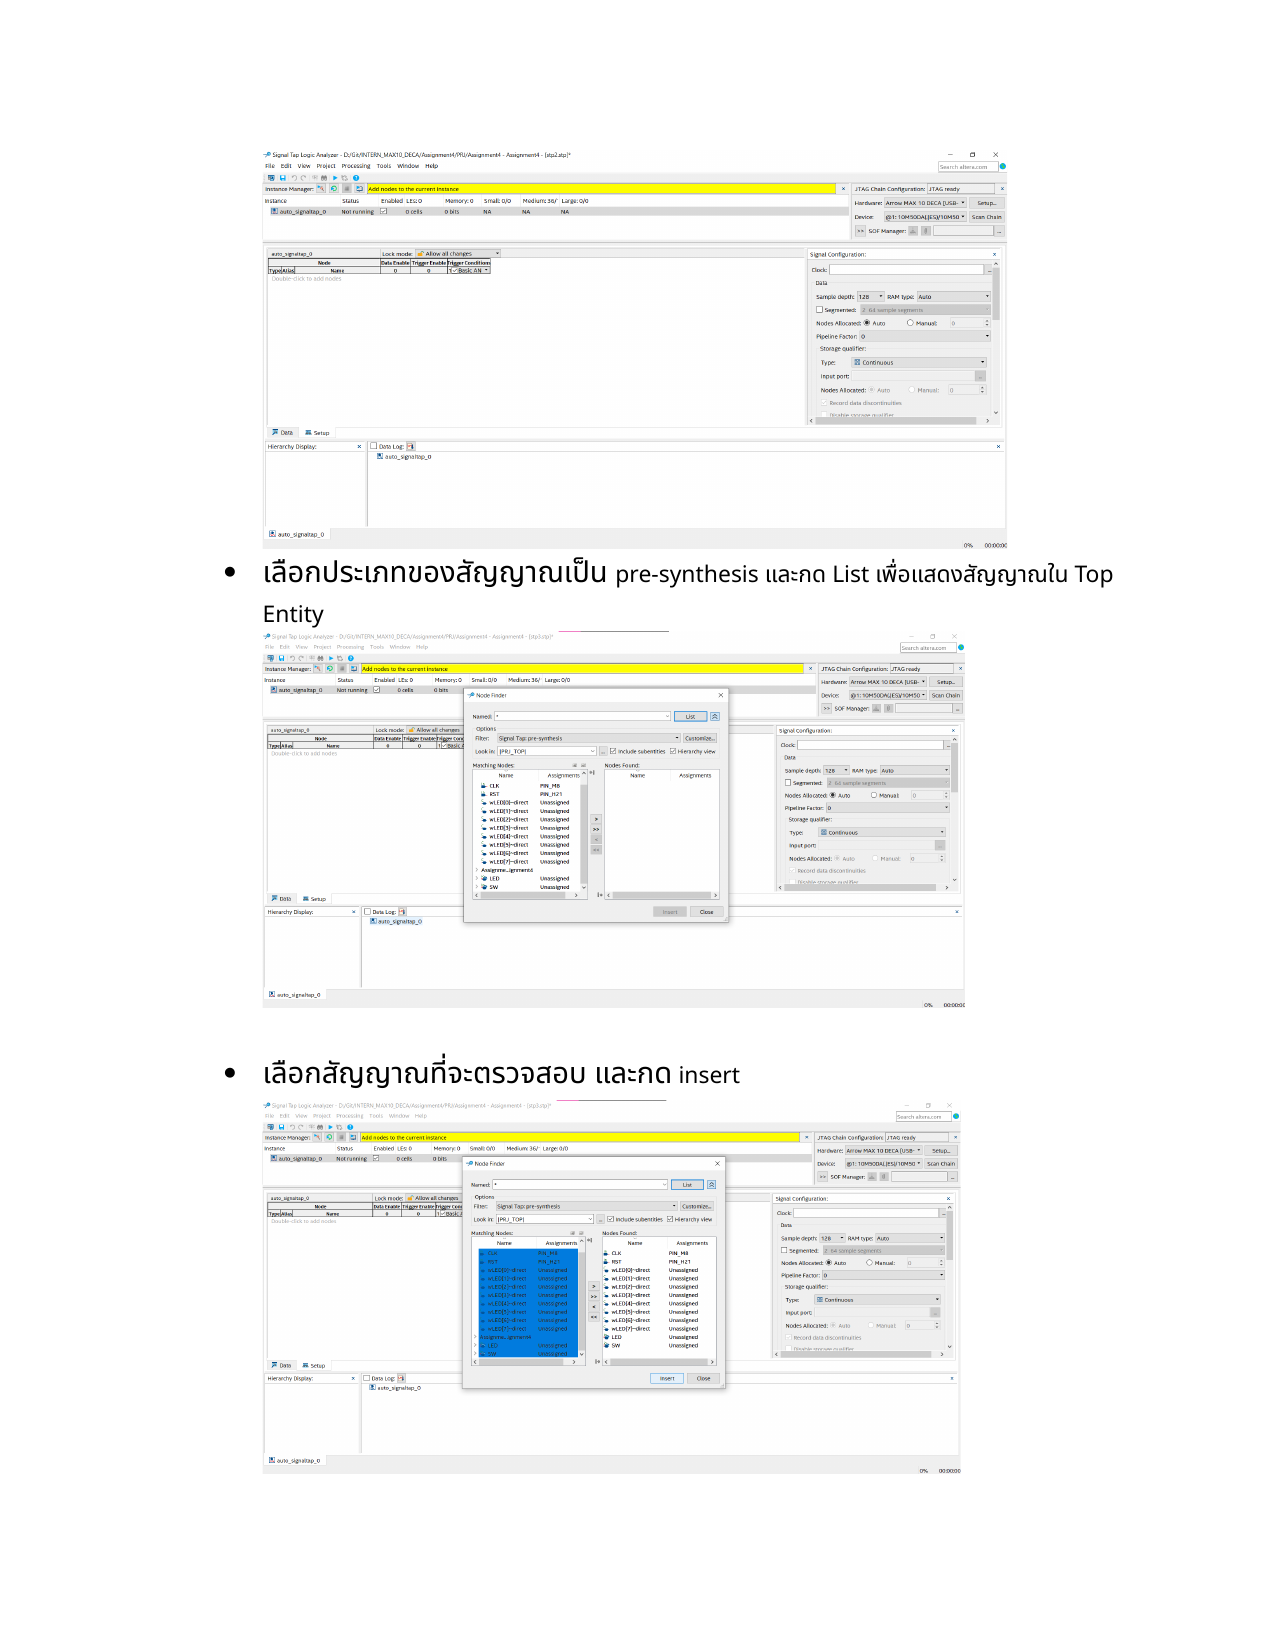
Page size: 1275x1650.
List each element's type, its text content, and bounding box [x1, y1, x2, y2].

picture [262, 1100, 961, 1474]
list เลือกสัญญาณที่จะตรวจสอบ และกด insert [225, 1053, 1125, 1097]
picture [262, 631, 965, 1008]
picture [262, 150, 1008, 549]
list เลือกประเภทของสัญญาณเป็น pre-synthesis และกด List เพื่อแสดงสัญญาณใน Top Entity [225, 551, 1125, 629]
